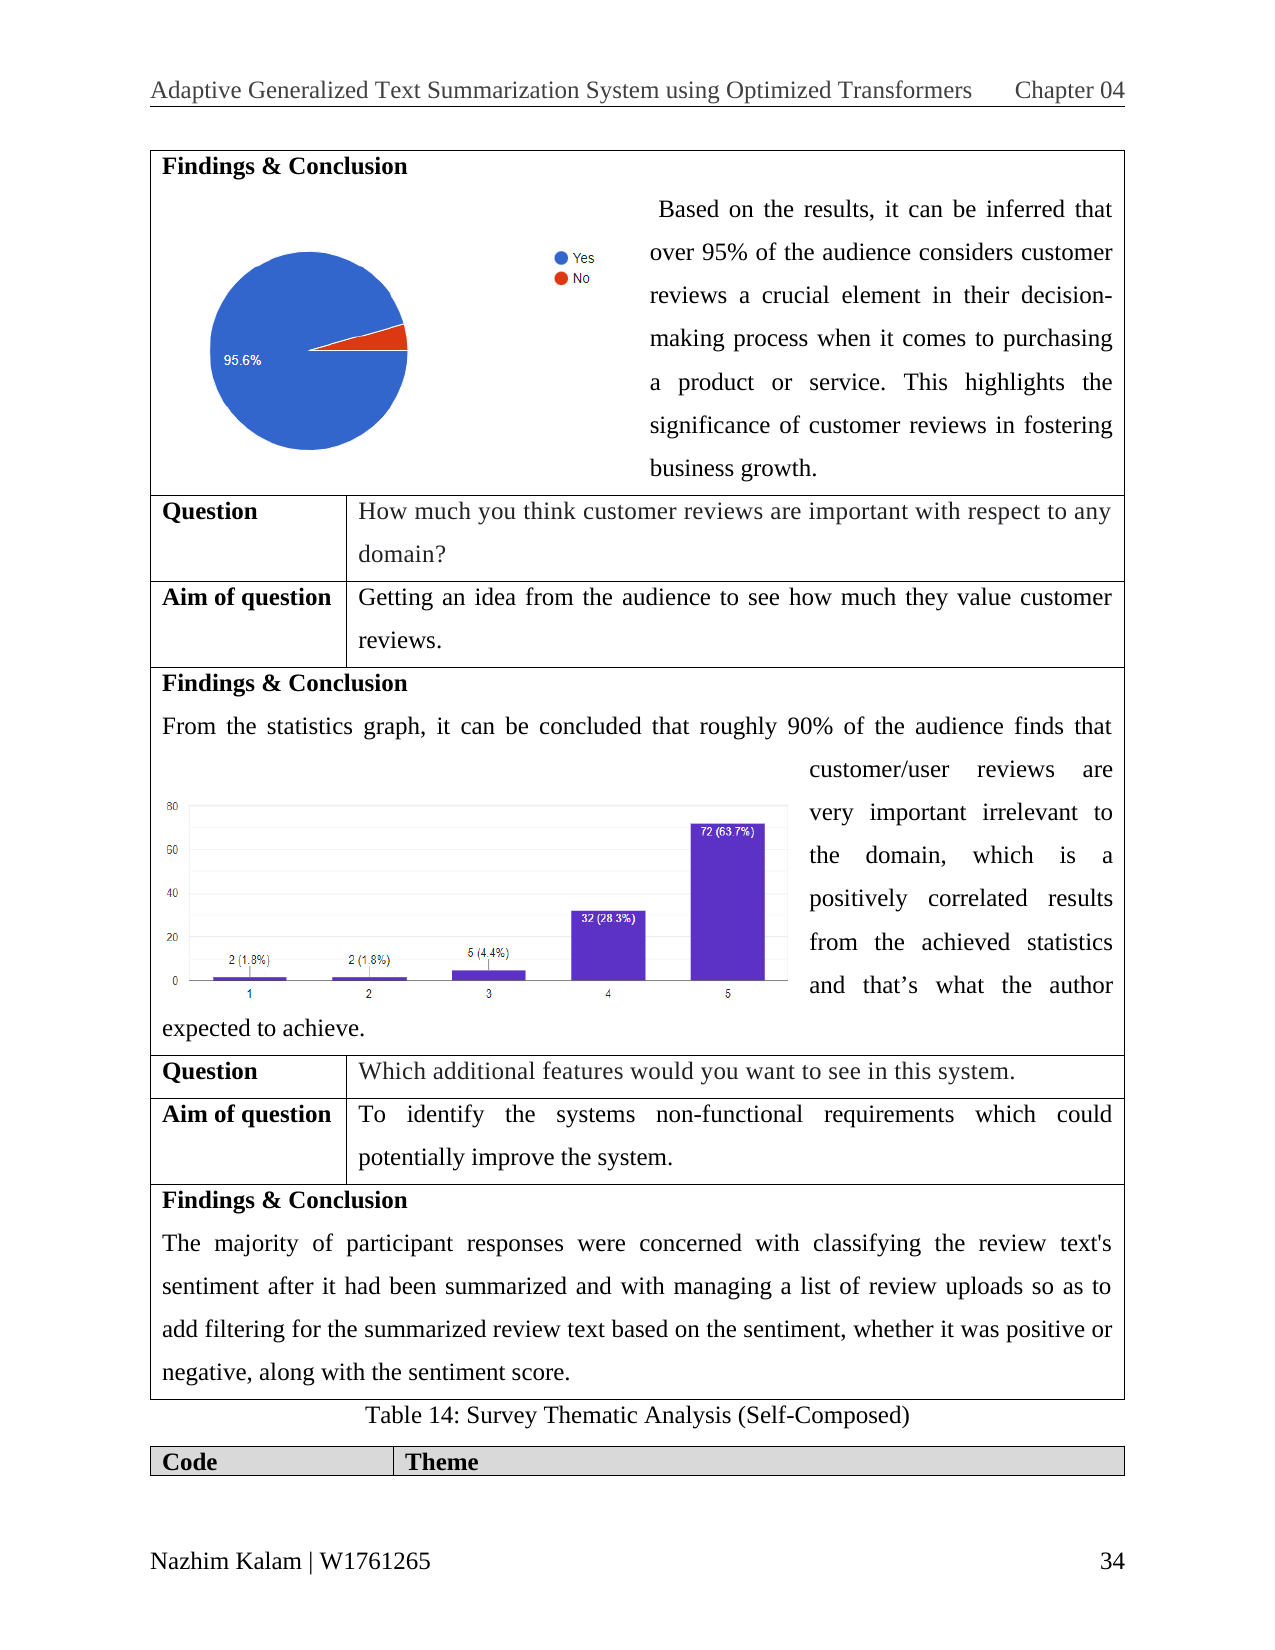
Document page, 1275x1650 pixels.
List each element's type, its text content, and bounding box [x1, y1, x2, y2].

table_cell Findings & Conclusion Based on the results, it can be inferred that over 95% of the audience considers customer reviews a crucial element in their decision-making process when it comes to purchasing a product or service. This highlights the significance of customer reviews in fostering business growth. [151, 151, 1124, 495]
table_header Theme [394, 1447, 1124, 1475]
table_cell Aim of question [151, 582, 346, 667]
table_cell Getting an idea from the audience to see how much they value customer reviews. [347, 582, 1124, 667]
table_cell Question [151, 496, 346, 581]
table_cell Findings & Conclusion From the statistics graph, it can be concluded that roughly 90% of the audience finds that customer/user reviews are very important irrelevant to the domain, which is a positively correlated results from the achieved statistics and that’s what the author expected to achieve. [151, 668, 1124, 1055]
table_cell Question [151, 1056, 346, 1098]
picture [151, 778, 791, 1013]
table_header Code [151, 1447, 393, 1475]
text Table 14: Survey Thematic Analysis (Self-Composed) [150, 1400, 1125, 1429]
table_cell To identify the systems non-functional requirements which could potentially improve the system. [347, 1099, 1124, 1184]
table_cell Which additional features would you want to see in this system. [347, 1056, 1124, 1098]
table_cell Aim of question [151, 1099, 346, 1184]
picture [151, 197, 631, 476]
table_cell How much you think customer reviews are important with respect to any domain? [347, 496, 1124, 581]
table_cell Findings & Conclusion The majority of participant responses were concerned with classifying the review text's sentiment after it had been summarized and with managing a list of review uploads so as to add filtering for the summarized review text based on the sentiment, whether it was positive or negative, along with the sentiment score. [151, 1185, 1124, 1399]
